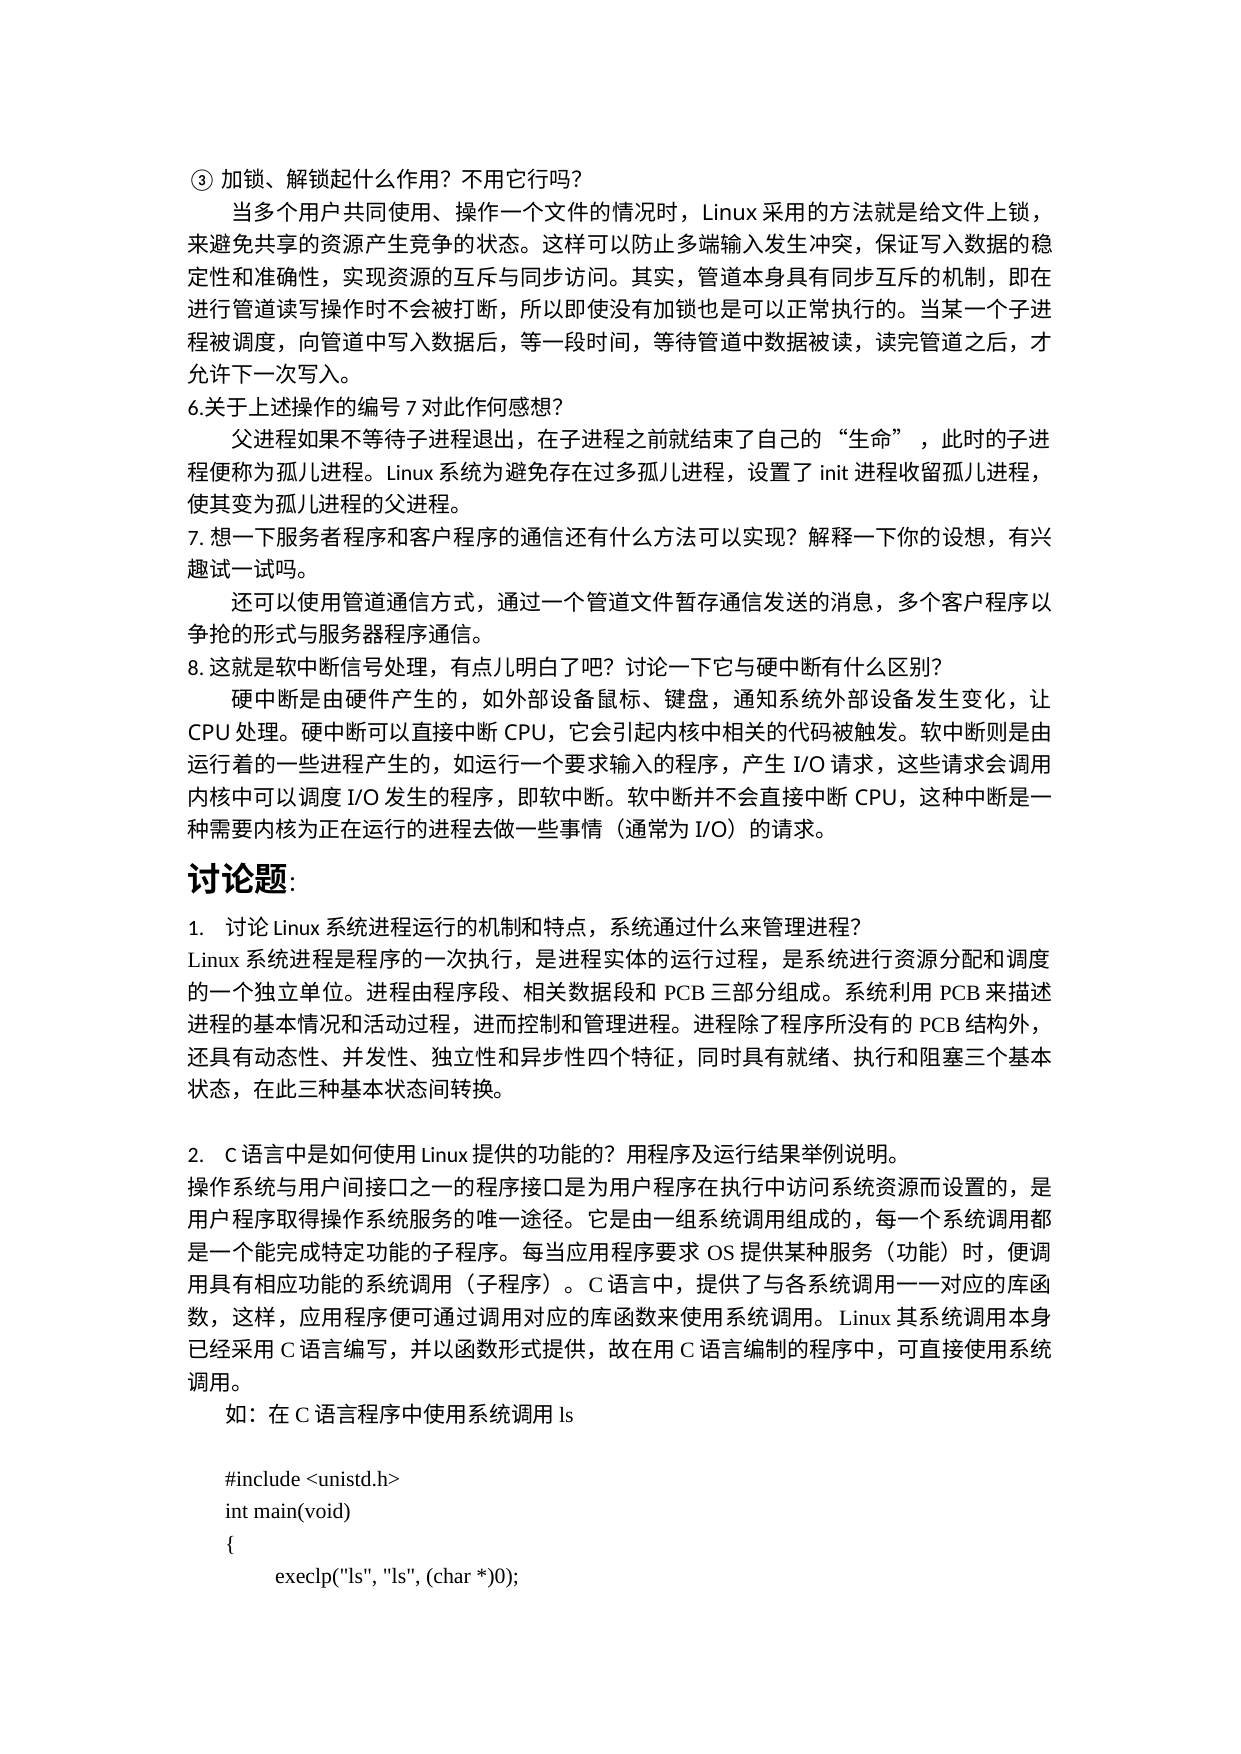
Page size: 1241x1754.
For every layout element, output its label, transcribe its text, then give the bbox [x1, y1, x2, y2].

text 当多个用户共同使用、操作一个文件的情况时，Linux采用的方法就是给文件上锁，来避免共享的资源产生竞争的状态。这样可以防止多端输入发生冲突，保证写入数据的稳定性和准确性，实现资源的互斥与同步访问。其实，管道本身具有同步互斥的机制，即在进行管道读写操作时不会被打断，所以即使没有加锁也是可以正常执行的。当某一个子进程被调度，向管道中写入数据后，等一段时间，等待管道中数据被读，读完管道之后，才允许下一次写入。 [187, 194, 1053, 389]
text Linux系统进程是程序的一次执行，是进程实体的运行过程，是系统进行资源分配和调度的一个独立单位。进程由程序段、相关数据段和PCB三部分组成。系统利用PCB来描述进程的基本情况和活动过程，进而控制和管理进程。进程除了程序所没有的PCB结构外，还具有动态性、并发性、独立性和异步性四个特征，同时具有就绪、执行和阻塞三个基本状态，在此三种基本状态间转换。 [187, 942, 1053, 1104]
text 父进程如果不等待子进程退出，在子进程之前就结束了自己的 “生命” ，此时的子进程便称为孤儿进程。Linux 系统为避免存在过多孤儿进程，设置了 init 进程收留孤儿进程，使其变为孤儿进程的父进程。 [187, 422, 1053, 519]
text 还可以使用管道通信方式，通过一个管道文件暂存通信发送的消息，多个客户程序以争抢的形式与服务器程序通信。 [187, 584, 1053, 649]
list C 语言中是如何使用Linux 提供的功能的？用程序及运行结果举例说明。 [187, 1137, 1053, 1169]
text 如：在C语言程序中使用系统调用ls [225, 1397, 1053, 1429]
text int main(void) [225, 1494, 1053, 1527]
text { [225, 1527, 1053, 1559]
text ③加锁、解锁起什么作用？不用它行吗？ [187, 162, 1053, 194]
text 7. 想一下服务者程序和客户程序的通信还有什么方法可以实现？解释一下你的设想，有兴趣试一试吗。 [187, 519, 1053, 584]
text execlp("ls", "ls", (char *)0); [225, 1559, 1053, 1592]
text #include <unistd.h> [225, 1462, 1053, 1494]
text 6.关于上述操作的编号7对此作何感想？ [187, 389, 1053, 422]
text 8. 这就是软中断信号处理，有点儿明白了吧？讨论一下它与硬中断有什么区别？ [187, 649, 1053, 682]
text 讨论题： [187, 844, 1053, 909]
list 讨论Linux 系统进程运行的机制和特点，系统通过什么来管理进程？ [187, 909, 1053, 942]
text 硬中断是由硬件产生的，如外部设备鼠标、键盘，通知系统外部设备发生变化，让CPU处理。硬中断可以直接中断CPU，它会引起内核中相关的代码被触发。软中断则是由运行着的一些进程产生的，如运行一个要求输入的程序，产生I/O请求，这些请求会调用内核中可以调度I/O发生的程序，即软中断。软中断并不会直接中断CPU，这种中断是一种需要内核为正在运行的进程去做一些事情（通常为I/O）的请求。 [187, 682, 1053, 844]
text 操作系统与用户间接口之一的程序接口是为用户程序在执行中访问系统资源而设置的，是用户程序取得操作系统服务的唯一途径。它是由一组系统调用组成的，每一个系统调用都是一个能完成特定功能的子程序。每当应用程序要求OS提供某种服务（功能）时，便调用具有相应功能的系统调用（子程序）。C语言中，提供了与各系统调用一一对应的库函数，这样，应用程序便可通过调用对应的库函数来使用系统调用。Linux其系统调用本身已经采用C语言编写，并以函数形式提供，故在用C语言编制的程序中，可直接使用系统调用。 [187, 1169, 1053, 1397]
